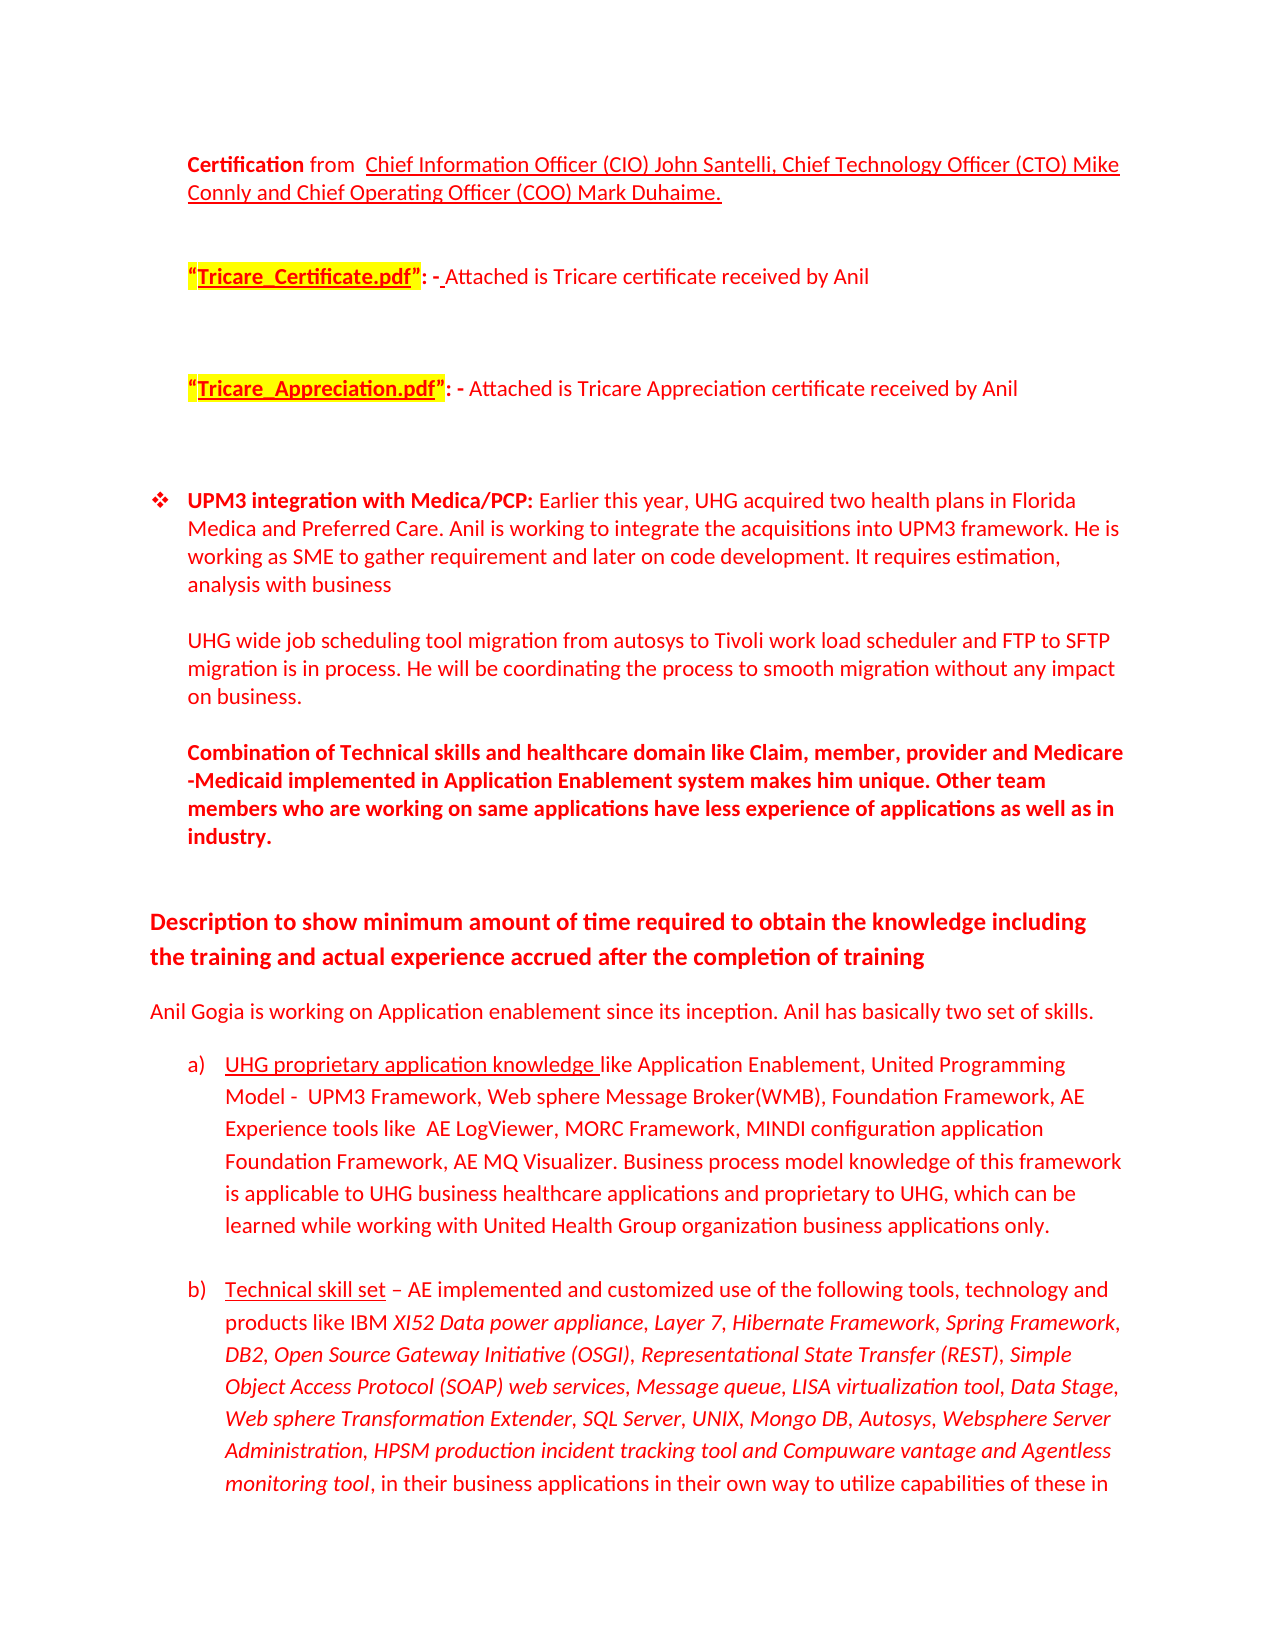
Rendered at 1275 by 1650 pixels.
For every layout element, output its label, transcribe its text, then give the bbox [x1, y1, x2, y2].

list Combination of Technical skills and healthcare domain like Claim, member, provider and Medicare -Medicaid implemented in Application Enablement system makes him unique. Other team members who are working on same applications have less experience of applications as well as in industry. [187, 738, 1125, 851]
list UHG proprietary application knowledge like Application Enablement, United Programming Model - UPM3 Framework, Web sphere Message Broker(WMB), Foundation Framework, AE Experience tools like AE LogViewer, MORC Framework, MINDI configuration application Foundation Framework, AE MQ Visualizer. Business process model knowledge of this framework is applicable to UHG business healthcare applications and proprietary to UHG, which can be learned while working with United Health Group organization business applications only. [187, 1050, 1125, 1239]
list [187, 1276, 1125, 1497]
text Description to show minimum amount of time required to obtain the knowledge including the training and actual experience accrued after the completion of training [150, 906, 1125, 972]
text Anil Gogia is working on Application enablement since its inception. Anil has basically two set of skills. [150, 997, 1125, 1025]
list “Tricare_Certificate.pdf”: - Attached is Tricare certificate received by Anil [421, 262, 1125, 290]
list UHG wide job scheduling tool migration from autosys to Tivoli work load scheduler and FTP to SFTP migration is in process. He will be coordinating the process to smooth migration without any impact on business. [187, 626, 1125, 710]
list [187, 150, 1125, 206]
list UPM3 integration with Medica/PCP: Earlier this year, UHG acquired two health plans in Florida Medica and Preferred Care. Anil is working to integrate the acquisitions into UPM3 framework. He is working as SME to gather requirement and later on code development. It requires estimation, analysis with business [150, 486, 1125, 598]
list “Tricare_Appreciation.pdf”: - Attached is Tricare Appreciation certificate received by Anil [445, 374, 1125, 402]
